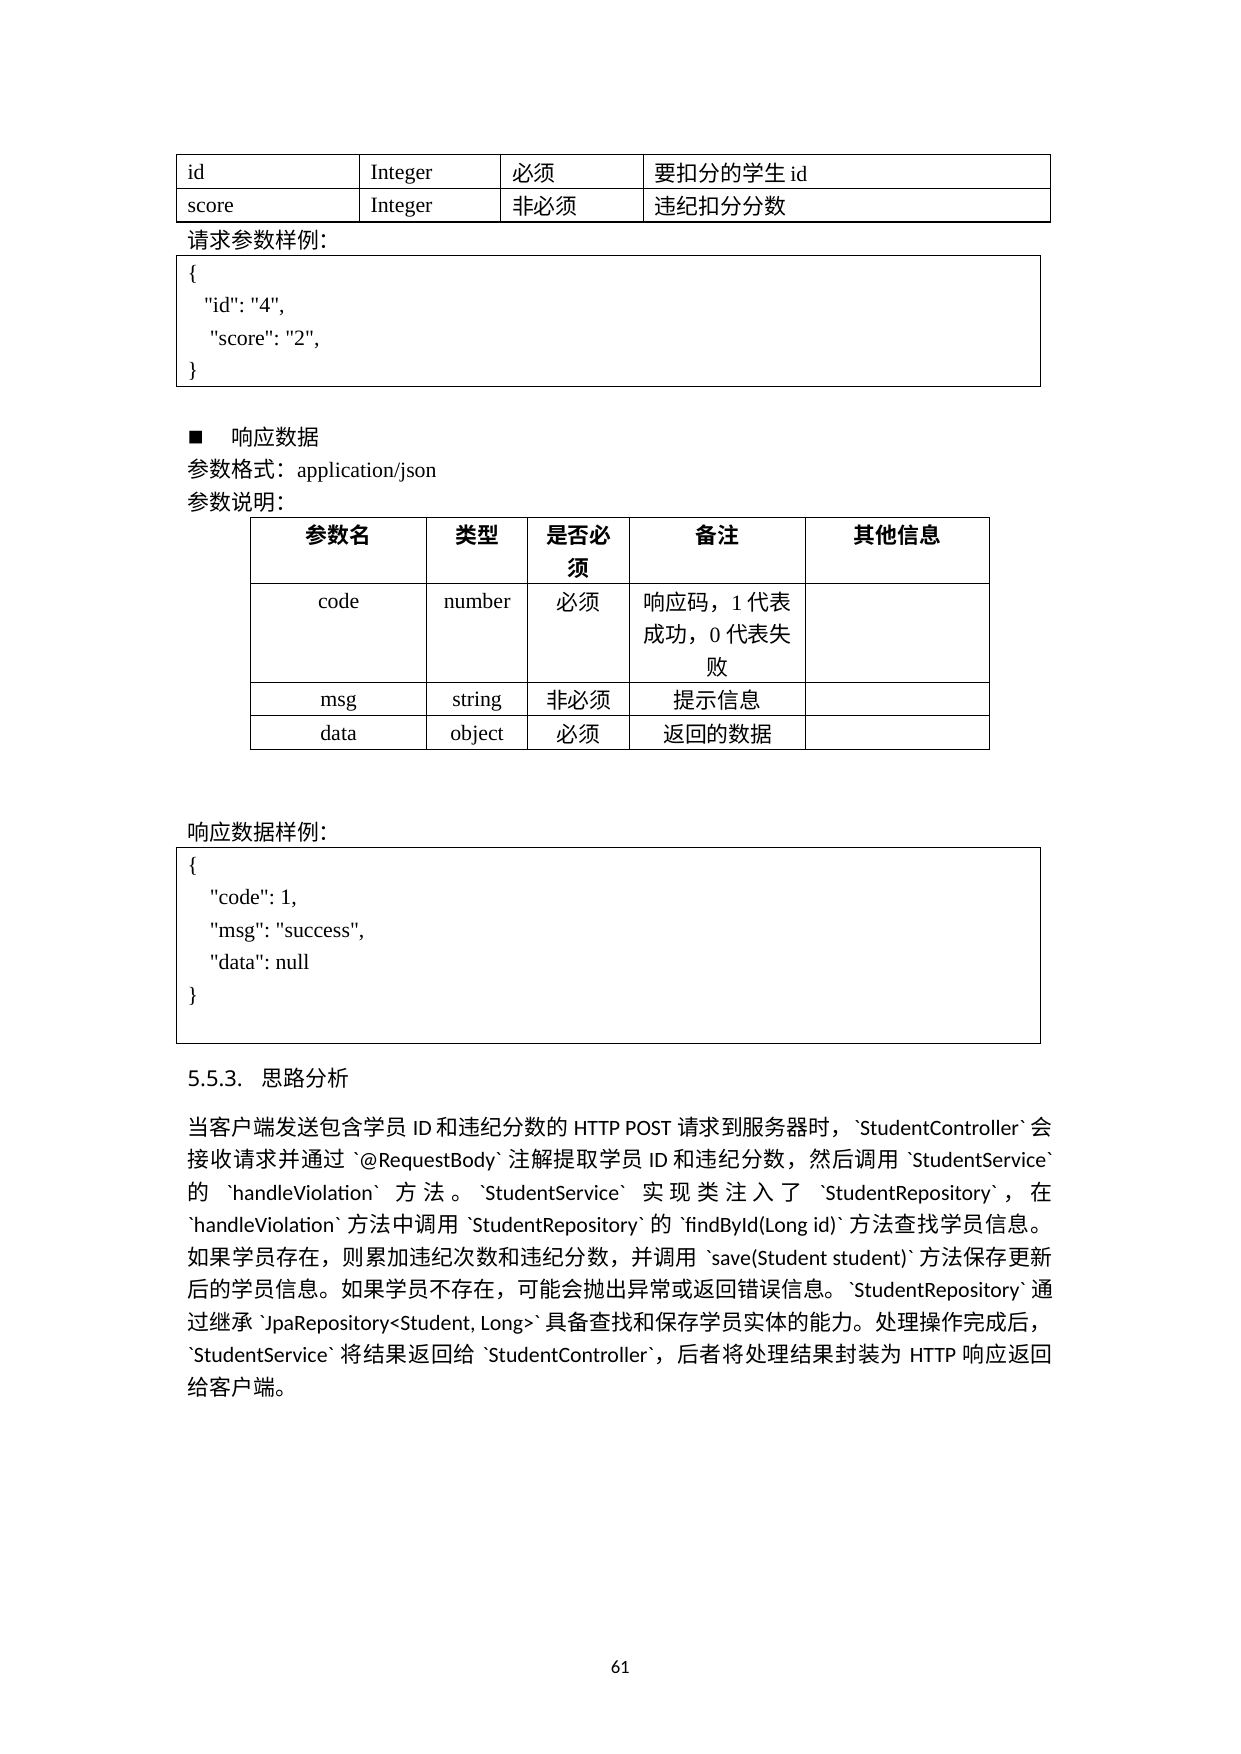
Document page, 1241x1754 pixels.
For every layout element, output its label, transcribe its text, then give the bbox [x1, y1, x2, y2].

table_cell 要扣分的学生id [644, 155, 1050, 188]
table_cell data [251, 716, 426, 749]
text 响应数据样例： [187, 815, 1053, 847]
table_cell 非必须 [528, 683, 629, 715]
table_cell number [427, 584, 527, 682]
subtitle 思路分析 [187, 1061, 1053, 1093]
table_cell 必须 [501, 155, 643, 188]
text 参数格式：application/json [187, 452, 1053, 484]
text 参数说明： [187, 484, 1053, 517]
table_cell msg [251, 683, 426, 715]
table_header 是否必须 [528, 518, 629, 583]
list 响应数据 [187, 419, 1053, 452]
table_cell 响应码，1 代表成功，0 代表失败 [630, 584, 805, 682]
table_cell Integer [360, 189, 500, 221]
table_header { "code": 1, "msg": "success", "data": null } [177, 848, 1040, 1043]
table_cell 非必须 [501, 189, 643, 221]
table_cell 提示信息 [630, 683, 805, 715]
table_cell string [427, 683, 527, 715]
table_cell code [251, 584, 426, 682]
table_header 参数名 [251, 518, 426, 583]
table_cell [806, 716, 989, 749]
table_header 其他信息 [806, 518, 989, 583]
table_cell 违纪扣分分数 [644, 189, 1050, 221]
table_header { "id": "4", "score": "2", } [177, 256, 1040, 386]
text 当客户端发送包含学员ID和违纪分数的 HTTP POST 请求到服务器时，`StudentController` 会接收请求并通过 `@RequestBody` 注解提取学员ID和违纪分数，然后调用 `StudentService` 的 `handleViolation` 方法。`StudentService` 实现类注入了 `StudentRepository`，在 `handleViolation` 方法中调用 `StudentRepository` 的 `findById(Long id)` 方法查找学员信息。如果学员存在，则累加违纪次数和违纪分数，并调用 `save(Student student)` 方法保存更新后的学员信息。如果学员不存在，可能会抛出异常或返回错误信息。`StudentRepository` 通过继承 `JpaRepository<Student, Long>` 具备查找和保存学员实体的能力。处理操作完成后，`StudentService` 将结果返回给 `StudentController`，后者将处理结果封装为 HTTP 响应返回给客户端。 [187, 1109, 1053, 1402]
table_cell 必须 [528, 584, 629, 682]
table_cell score [177, 189, 359, 221]
table_cell object [427, 716, 527, 749]
table_cell 必须 [528, 716, 629, 749]
table_cell 返回的数据 [630, 716, 805, 749]
table_header 备注 [630, 518, 805, 583]
text 请求参数样例： [187, 222, 1053, 255]
table_cell [806, 683, 989, 715]
table_header 类型 [427, 518, 527, 583]
table_cell Integer [360, 155, 500, 188]
table_cell [806, 584, 989, 682]
table_cell id [177, 155, 359, 188]
